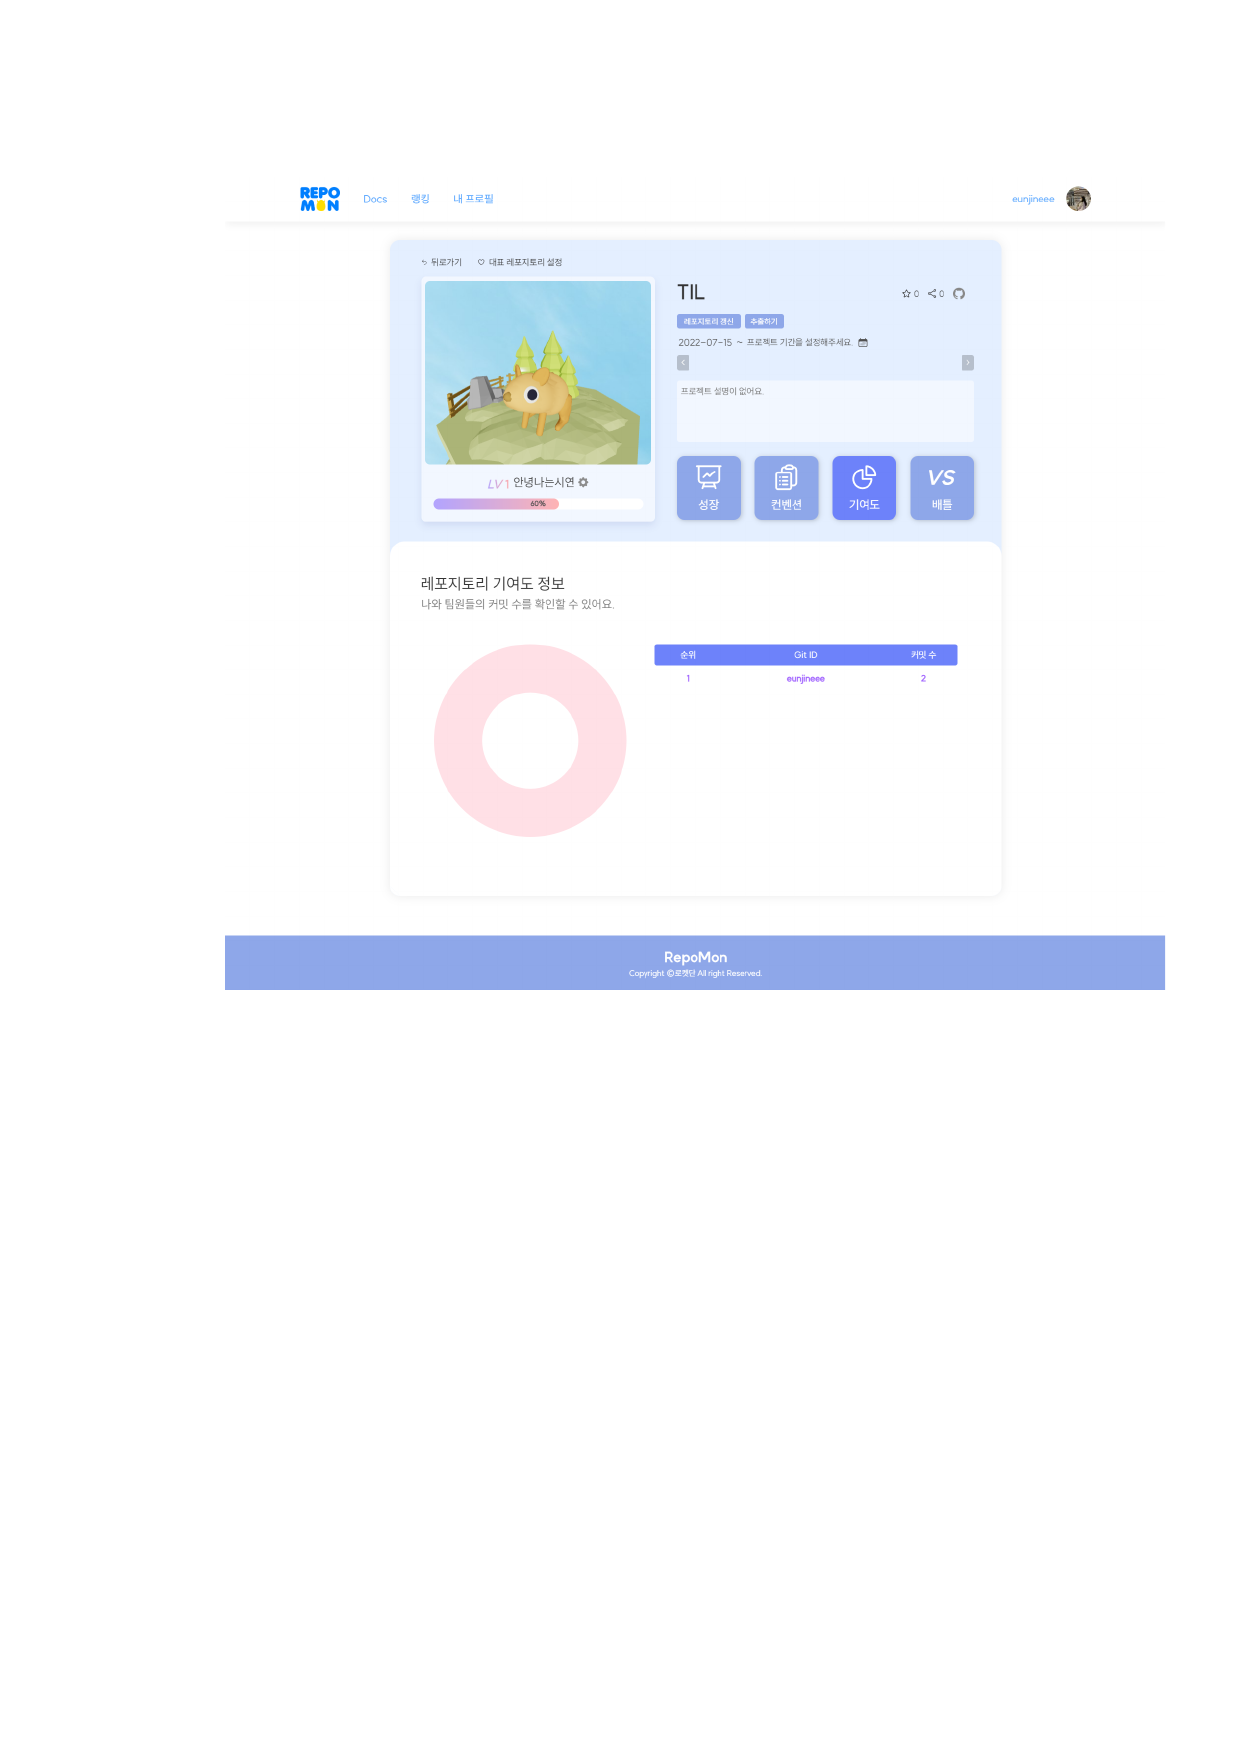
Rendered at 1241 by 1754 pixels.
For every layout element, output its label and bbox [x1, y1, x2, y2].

picture [225, 177, 1166, 990]
